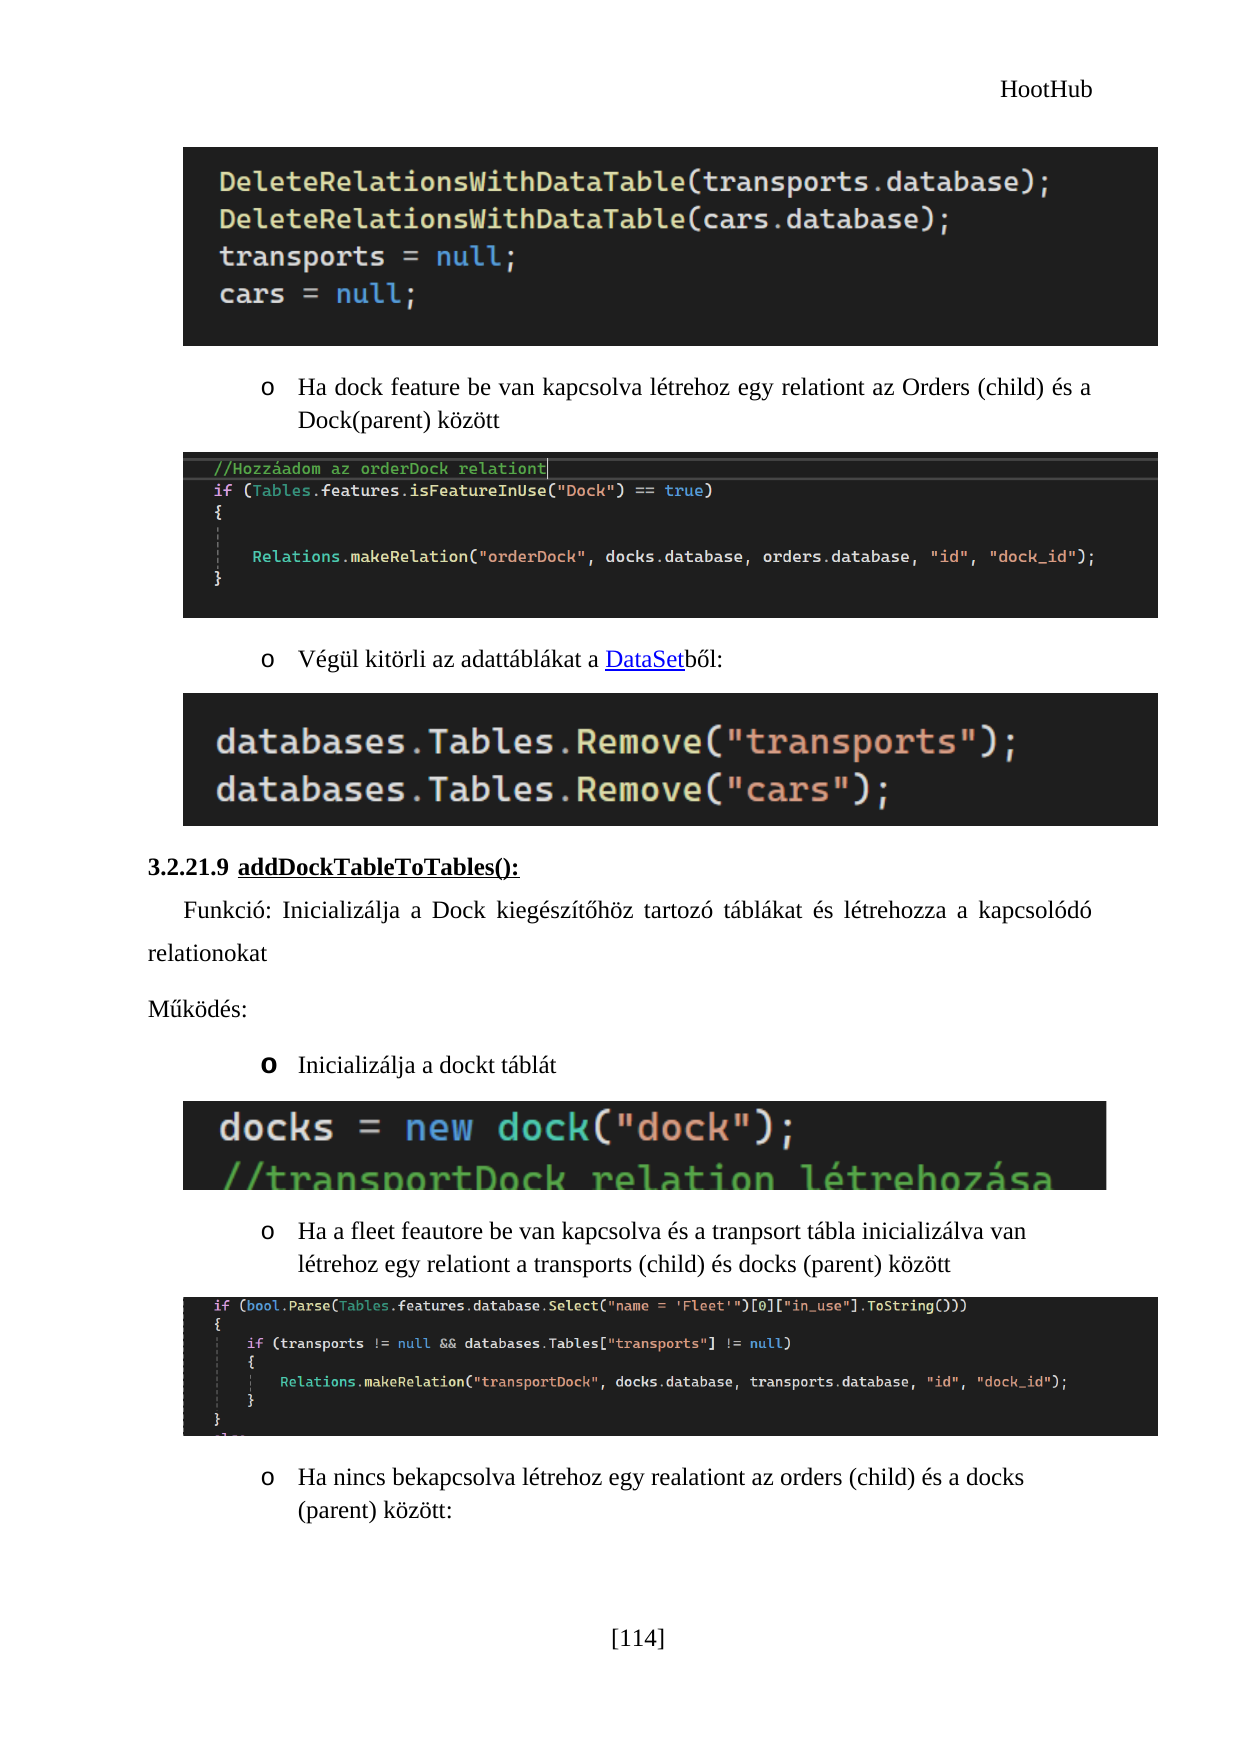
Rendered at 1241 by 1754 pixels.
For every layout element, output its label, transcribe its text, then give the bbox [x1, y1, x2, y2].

subtitle addDockTableToTables(): [148, 852, 1093, 881]
picture [183, 1101, 1107, 1190]
text Funkció: Inicializálja a Dock kiegészítőhöz tartozó táblákat és létrehozza a kapcsolódó relationokat [148, 895, 1093, 967]
picture [183, 147, 1158, 346]
list Végül kitörli az adattáblákat a DataSetből: [260, 644, 1093, 675]
text Működés: [148, 994, 1093, 1023]
list Ha a fleet feautore be van kapcsolva és a tranpsort tábla inicializálva van létrehoz egy relationt a transports (child) és docks (parent) között [260, 1216, 1093, 1278]
list Ha nincs bekapcsolva létrehoz egy realationt az orders (child) és a docks (parent) között: [260, 1462, 1093, 1524]
picture [183, 1297, 1158, 1436]
list Ha dock feature be van kapcsolva létrehoz egy relationt az Orders (child) és a Dock(parent) között [260, 372, 1093, 434]
picture [183, 693, 1158, 826]
list Inicializálja a dockt táblát [260, 1049, 1093, 1082]
picture [183, 452, 1158, 618]
